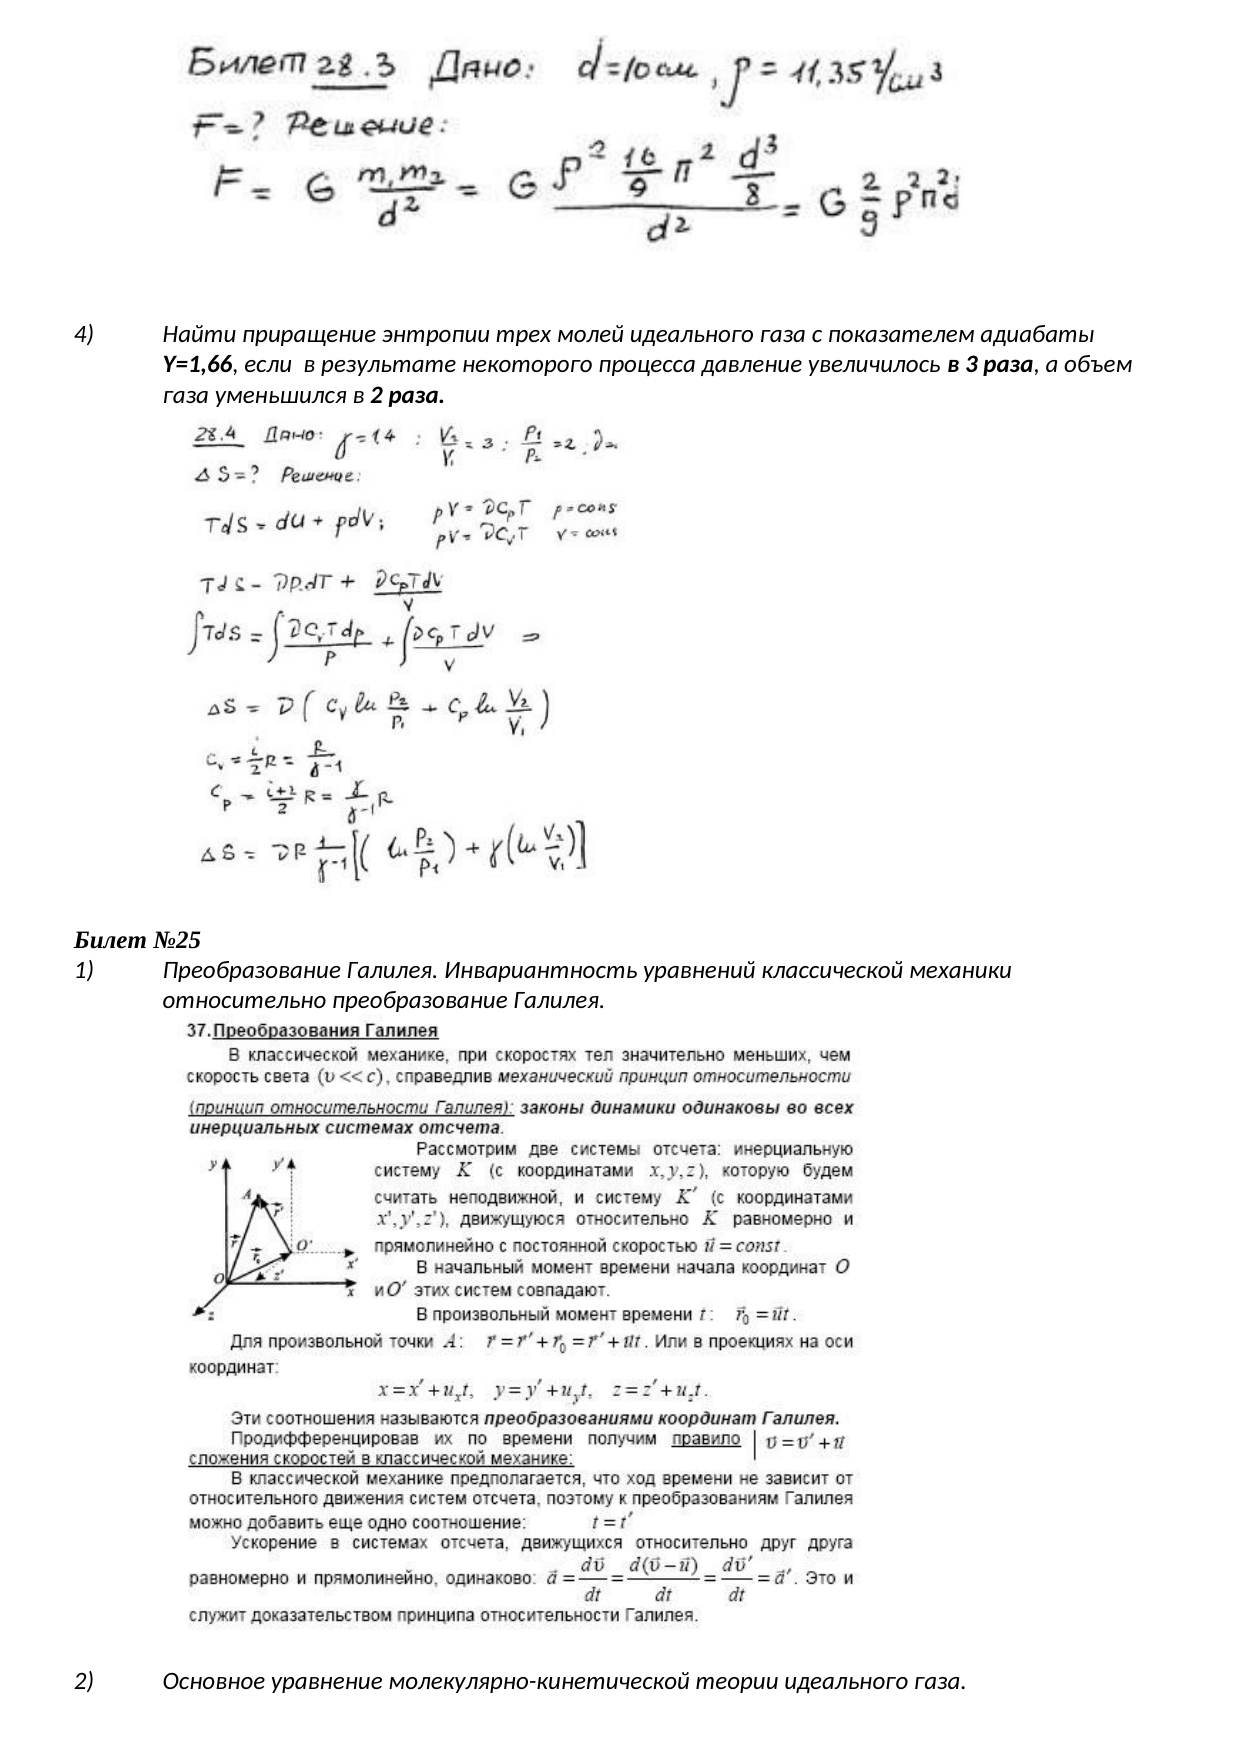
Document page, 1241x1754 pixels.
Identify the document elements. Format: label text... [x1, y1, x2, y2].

picture [177, 1014, 864, 1637]
picture [177, 409, 627, 897]
list Найти приращение энтропии трех молей идеального газа с показателем адиабаты Y=1,66, если в результате некоторого процесса давление увеличилось в 3 раза, а объем газа уменьшился в 2 раза. [74, 318, 1152, 409]
text Билет №25 [74, 925, 1152, 954]
picture [177, 35, 965, 258]
list Основное уравнение молекулярно-кинетической теории идеального газа. [74, 1665, 1152, 1696]
list Преобразование Галилея. Инвариантность уравнений классической механики относительно преобразование Галилея. [74, 954, 1152, 1015]
